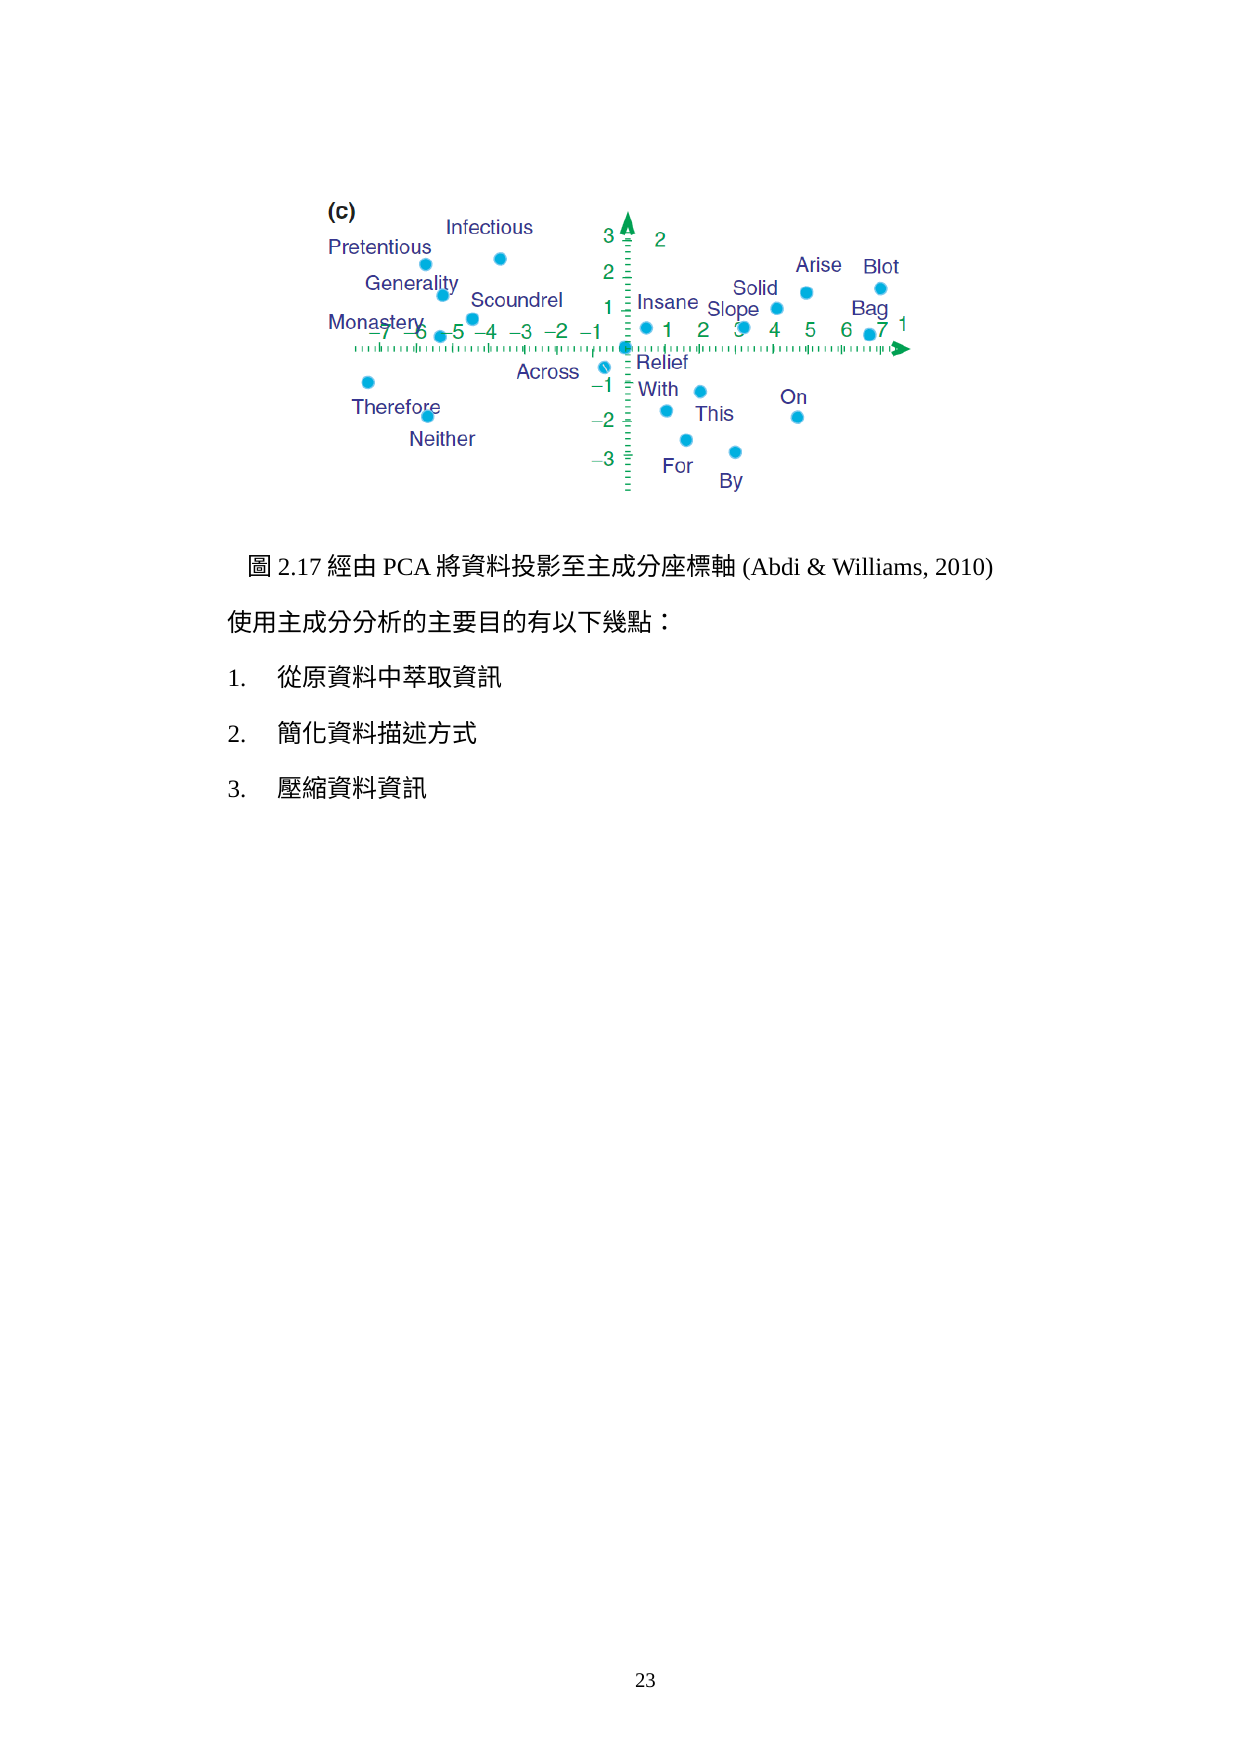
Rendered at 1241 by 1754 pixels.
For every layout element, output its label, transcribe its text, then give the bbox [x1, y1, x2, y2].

text 使用主成分分析的主要目的有以下幾點： [177, 601, 1063, 639]
picture [325, 193, 916, 502]
list 從原資料中萃取資訊 [227, 657, 1063, 694]
list 壓縮資料資訊 [227, 768, 1063, 806]
list 簡化資料描述方式 [227, 713, 1063, 750]
